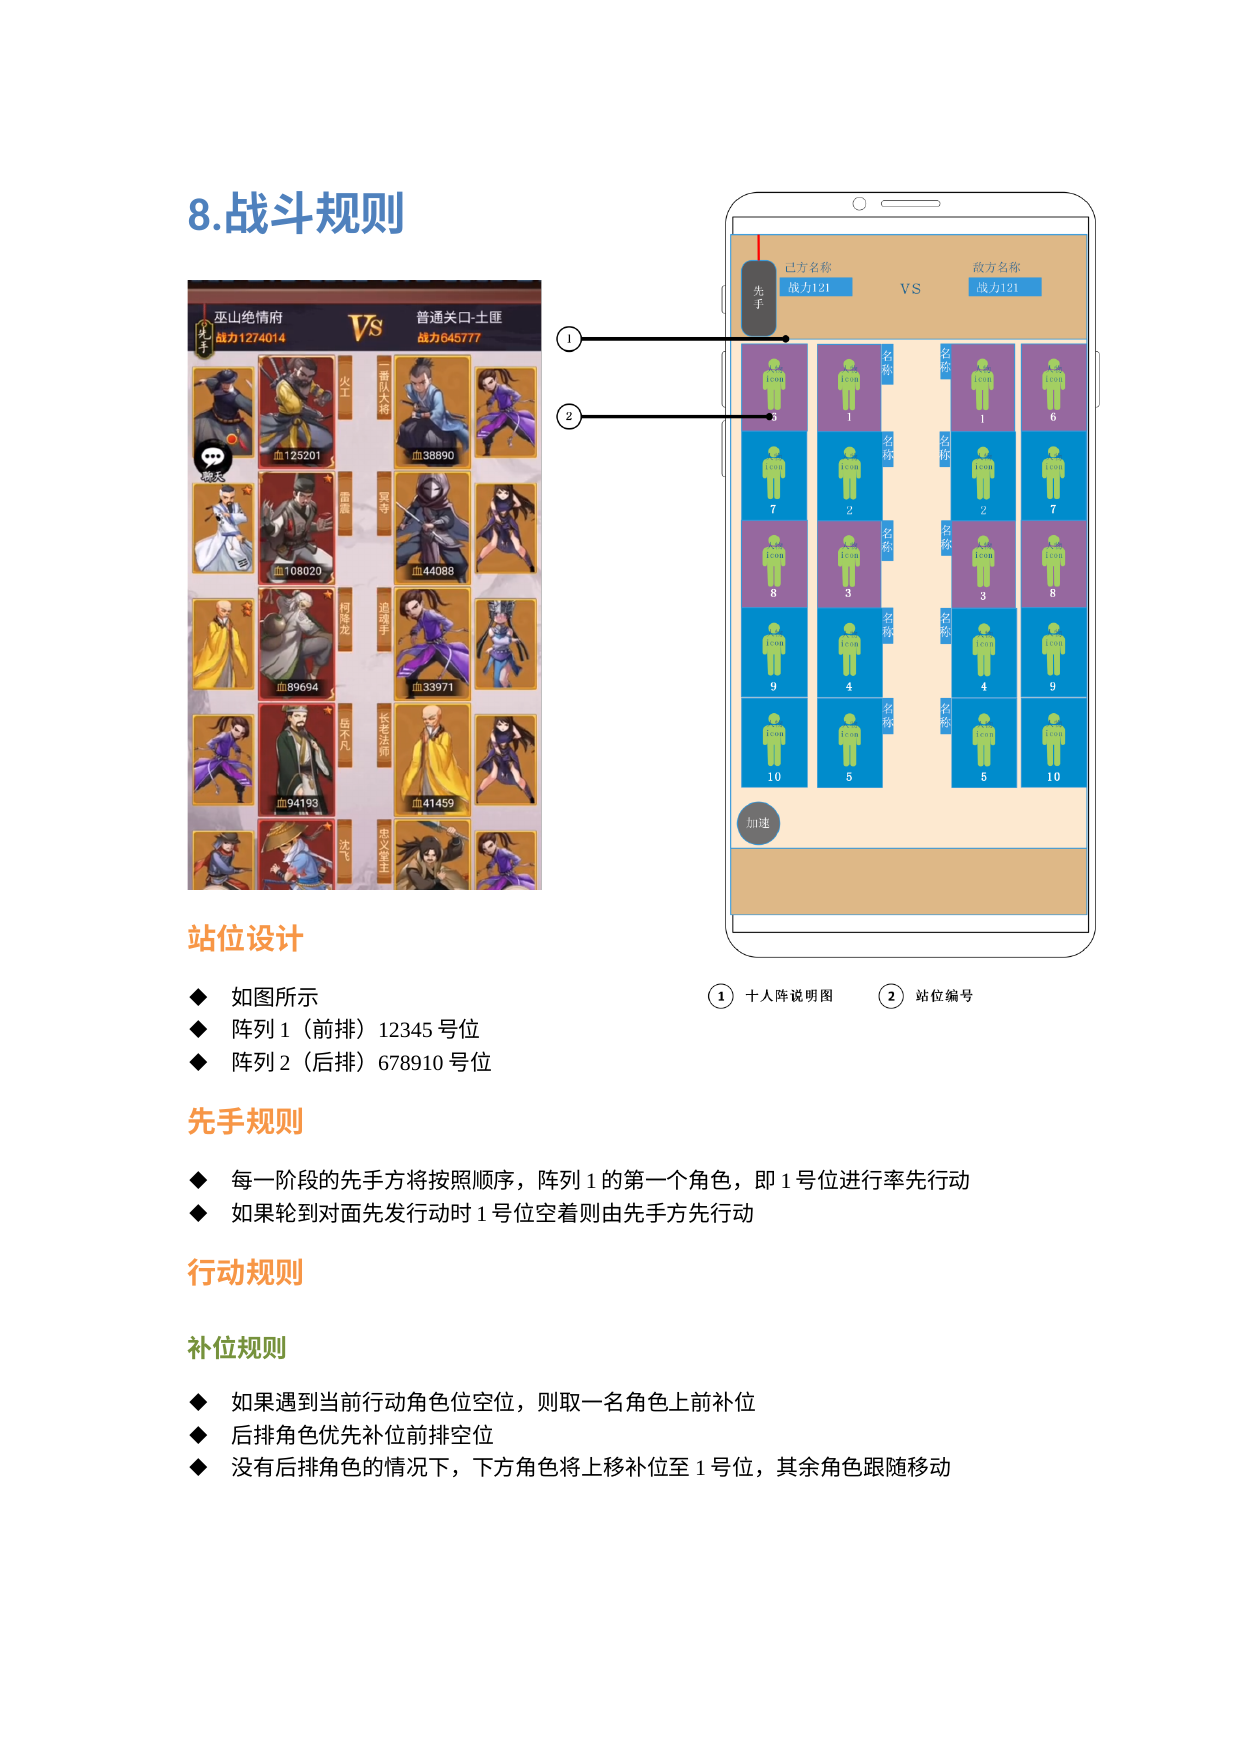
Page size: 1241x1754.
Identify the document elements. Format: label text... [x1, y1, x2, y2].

list 没有后排角色的情况下，下方角色将上移补位至1号位，其余角色跟随移动 [187, 1450, 1053, 1482]
subtitle 8.战斗规则 [187, 162, 1053, 259]
picture [555, 191, 1100, 1009]
list 如果轮到对面先发行动时1号位空着则由先手方先行动 [187, 1195, 1053, 1228]
subtitle 站位设计 [187, 904, 1053, 969]
list 阵列2（后排）678910号位 [187, 1044, 1053, 1077]
list 每一阶段的先手方将按照顺序，阵列1的第一个角色，即1号位进行率先行动 [187, 1163, 1053, 1195]
subtitle 行动规则 [187, 1238, 1053, 1303]
list 如果遇到当前行动角色位空位，则取一名角色上前补位 [187, 1385, 1053, 1417]
picture [187, 280, 542, 890]
list 后排角色优先补位前排空位 [187, 1417, 1053, 1450]
list 如图所示 [187, 979, 1053, 1012]
subtitle 先手规则 [187, 1087, 1053, 1152]
subtitle 补位规则 [187, 1314, 1053, 1379]
list 阵列1（前排）12345号位 [187, 1012, 1053, 1044]
